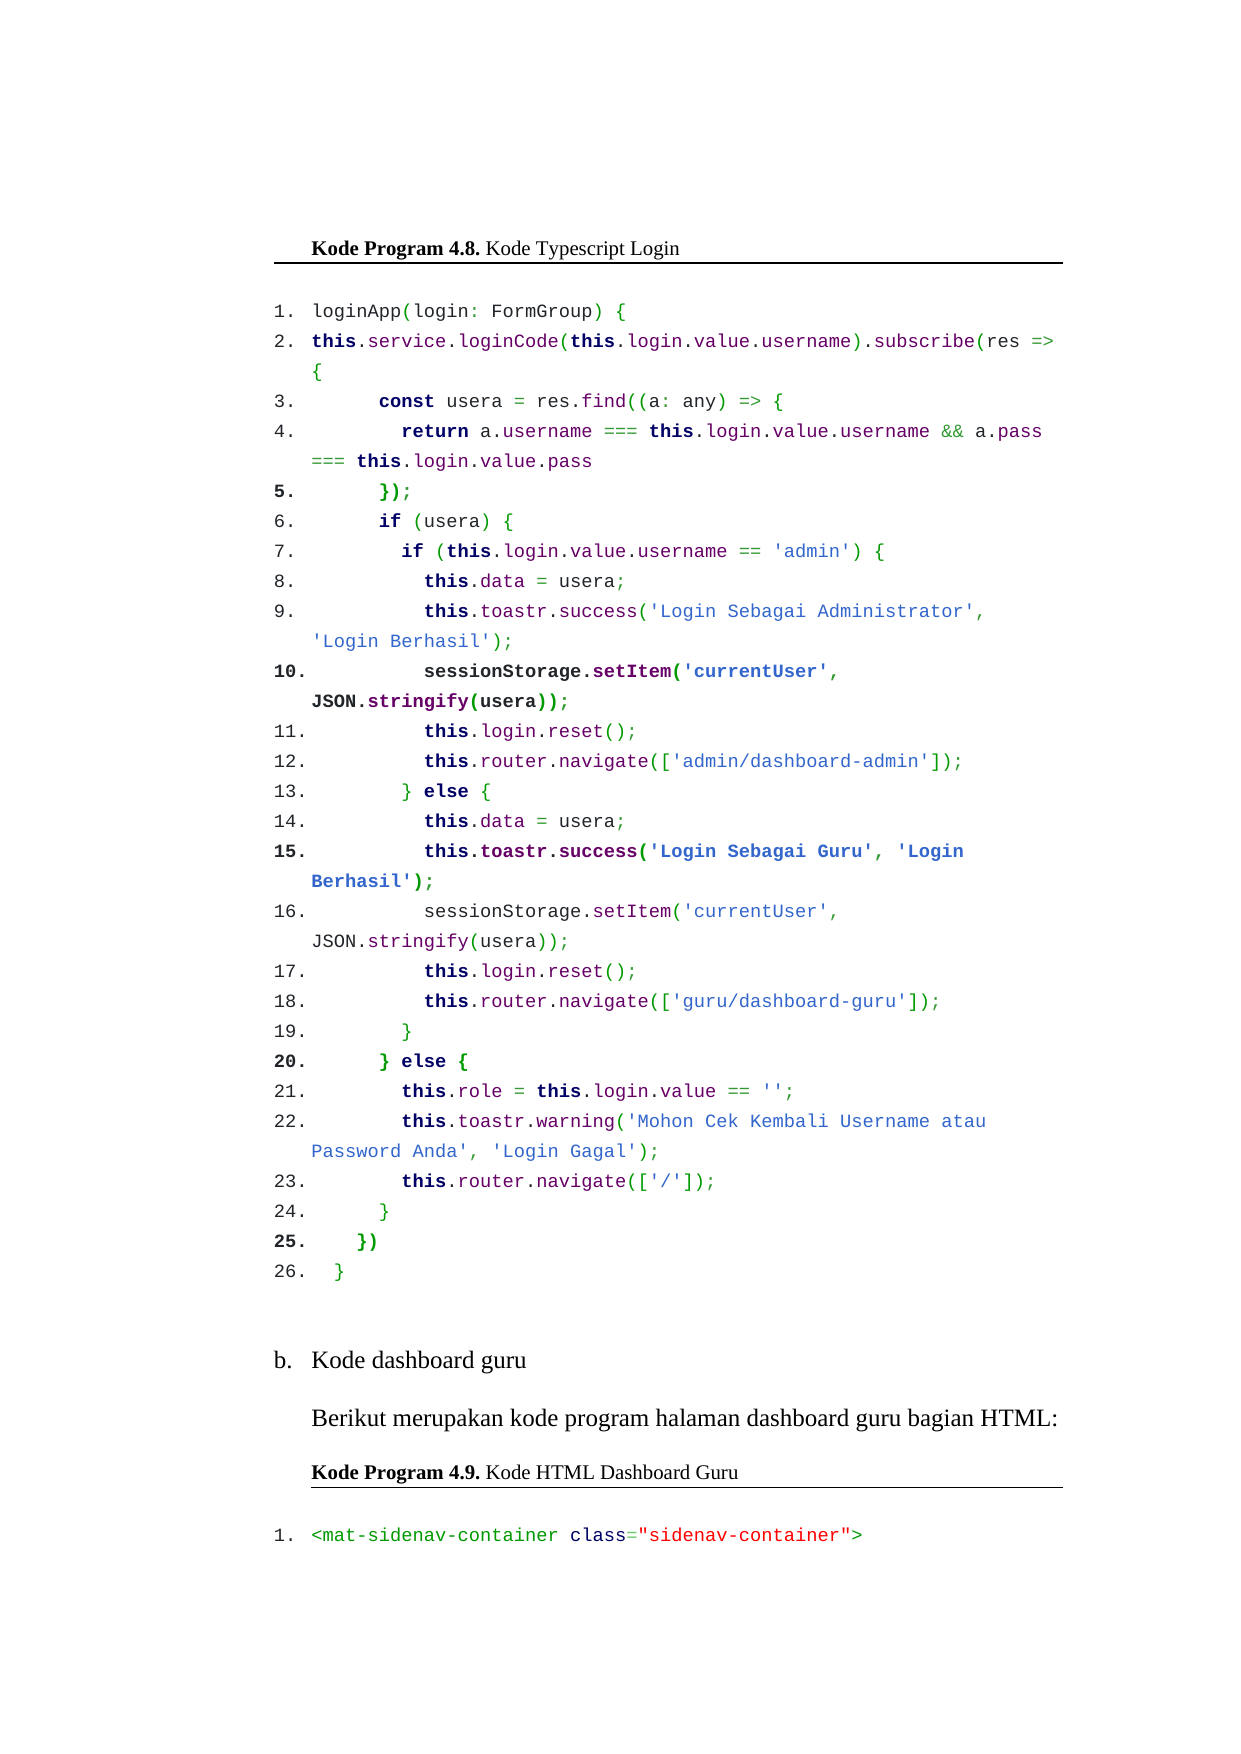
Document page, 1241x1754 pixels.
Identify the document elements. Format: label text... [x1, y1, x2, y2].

list this.router.navigate(['guru/dashboard-guru']); [274, 983, 1063, 1013]
list this.toastr.success('Login Sebagai Guru', 'Login Berhasil'); [274, 833, 1063, 893]
list this.login.reset(); [274, 953, 1063, 983]
list } [274, 1013, 1063, 1043]
list loginApp(login: FormGroup) { [274, 293, 1063, 323]
list Berikut merupakan kode program halaman dashboard guru bagian HTML: [311, 1403, 1063, 1432]
list if (usera) { [274, 503, 1063, 533]
list return a.username === this.login.value.username && a.pass === this.login.value.pass [274, 413, 1063, 473]
list this.toastr.success('Login Sebagai Administrator', 'Login Berhasil'); [274, 593, 1063, 653]
list } else { [274, 773, 1063, 803]
list this.toastr.warning('Mohon Cek Kembali Username atau Password Anda', 'Login Gagal'); [274, 1103, 1063, 1163]
list Kode dashboard guru [274, 1345, 1063, 1374]
list this.login.reset(); [274, 713, 1063, 743]
list <mat-sidenav-container class="sidenav-container"> [274, 1517, 1063, 1547]
list Kode Program 4.9. Kode HTML Dashboard Guru [311, 1460, 1063, 1487]
list sessionStorage.setItem('currentUser', JSON.stringify(usera)); [274, 653, 1063, 713]
list sessionStorage.setItem('currentUser', JSON.stringify(usera)); [274, 893, 1063, 953]
list } [274, 1253, 1063, 1283]
list this.service.loginCode(this.login.value.username).subscribe(res => { [274, 323, 1063, 383]
text Kode Program 4.8. Kode Typescript Login [274, 236, 1063, 262]
list this.role = this.login.value == ''; [274, 1073, 1063, 1103]
list this.data = usera; [274, 563, 1063, 593]
list this.router.navigate(['/']); [274, 1163, 1063, 1193]
list const usera = res.find((a: any) => { [274, 383, 1063, 413]
list this.router.navigate(['admin/dashboard-admin']); [274, 743, 1063, 773]
list } [274, 1193, 1063, 1223]
list }); [274, 473, 1063, 503]
list this.data = usera; [274, 803, 1063, 833]
list }) [274, 1223, 1063, 1253]
list if (this.login.value.username == 'admin') { [274, 533, 1063, 563]
list } else { [274, 1043, 1063, 1073]
